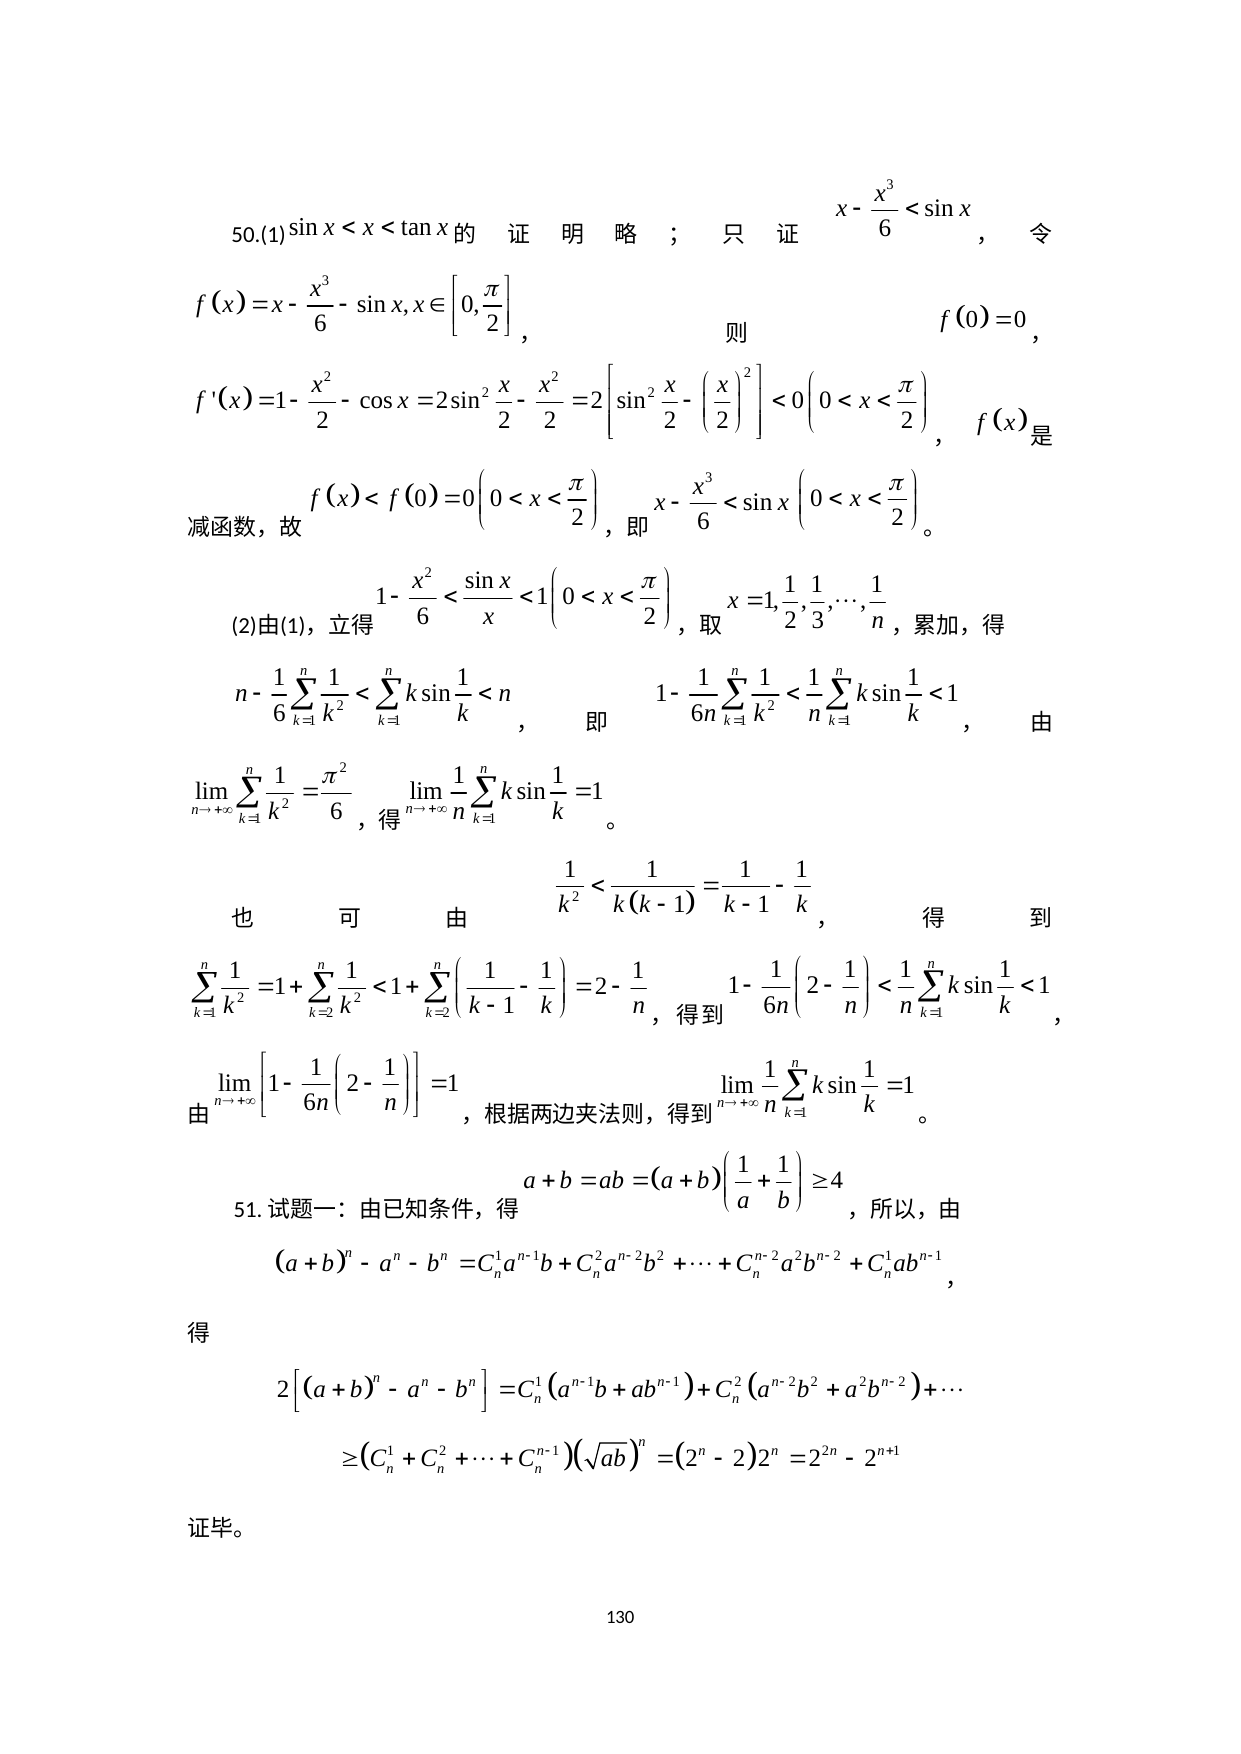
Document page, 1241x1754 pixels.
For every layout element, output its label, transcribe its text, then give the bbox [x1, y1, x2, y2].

text 证毕。 [187, 1494, 1053, 1559]
text 得 [187, 1299, 1053, 1364]
text (2)由(1)，立得，取，累加，得 [187, 552, 1053, 649]
text 也可由，得到，得到，由，根据两边夹法则，得到。 [187, 844, 1053, 1137]
text ，即，由，得。 [187, 649, 1053, 844]
text 50.(1)的证明略；只证，令，则，，是减函数，故，即。 [187, 162, 1053, 552]
text ， [187, 1234, 1053, 1299]
text 51. 试题一：由已知条件，得，所以，由 [187, 1137, 1053, 1234]
